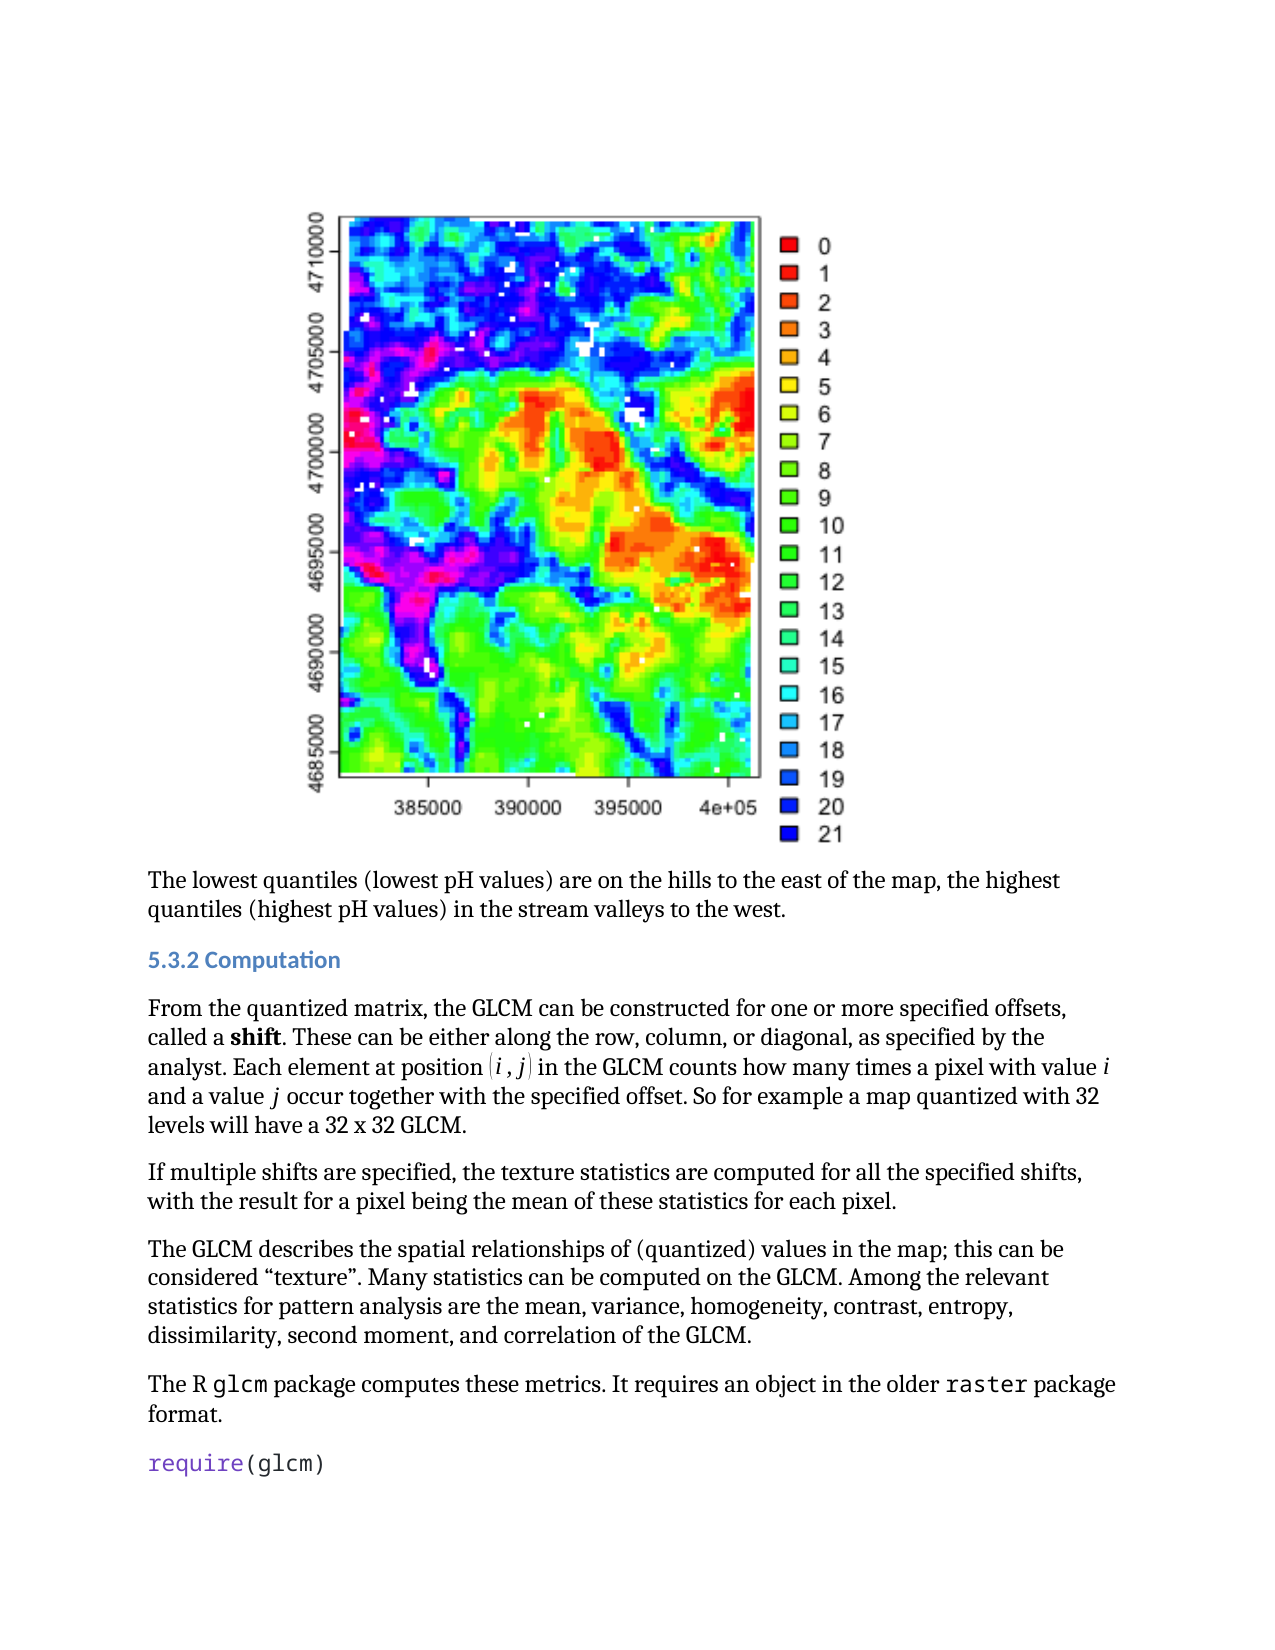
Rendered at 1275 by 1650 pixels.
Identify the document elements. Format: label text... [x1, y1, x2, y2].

text require(glcm) [148, 1447, 1127, 1478]
picture [147, 147, 1023, 848]
text If multiple shifts are specified, the texture statistics are computed for all the specified shifts, with the result for a pixel being the mean of these statistics for each pixel. [148, 1158, 1127, 1216]
text From the quantized matrix, the GLCM can be constructed for one or more specified offsets, called a shift. These can be either along the row, column, or diagonal, as specified by the analyst. Each element at position in the GLCM counts how many times a pixel with value and a value occur together with the specified offset. So for example a map quantized with 32 levels will have a 32 x 32 GLCM. [148, 994, 1127, 1139]
text The GLCM describes the spatial relationships of (quantized) values in the map; this can be considered “texture”. Many statistics can be computed on the GLCM. Among the relevant statistics for pattern analysis are the mean, variance, homogeneity, contrast, entropy, dissimilarity, second moment, and correlation of the GLCM. [148, 1234, 1127, 1349]
text The lowest quantiles (lowest pH values) are on the hills to the east of the map, the highest quantiles (highest pH values) in the stream valleys to the west. [148, 866, 1127, 924]
text The R glcm package computes these metrics. It requires an object in the older raster package format. [148, 1368, 1127, 1428]
subtitle 5.3.2 Computation [148, 945, 1127, 975]
